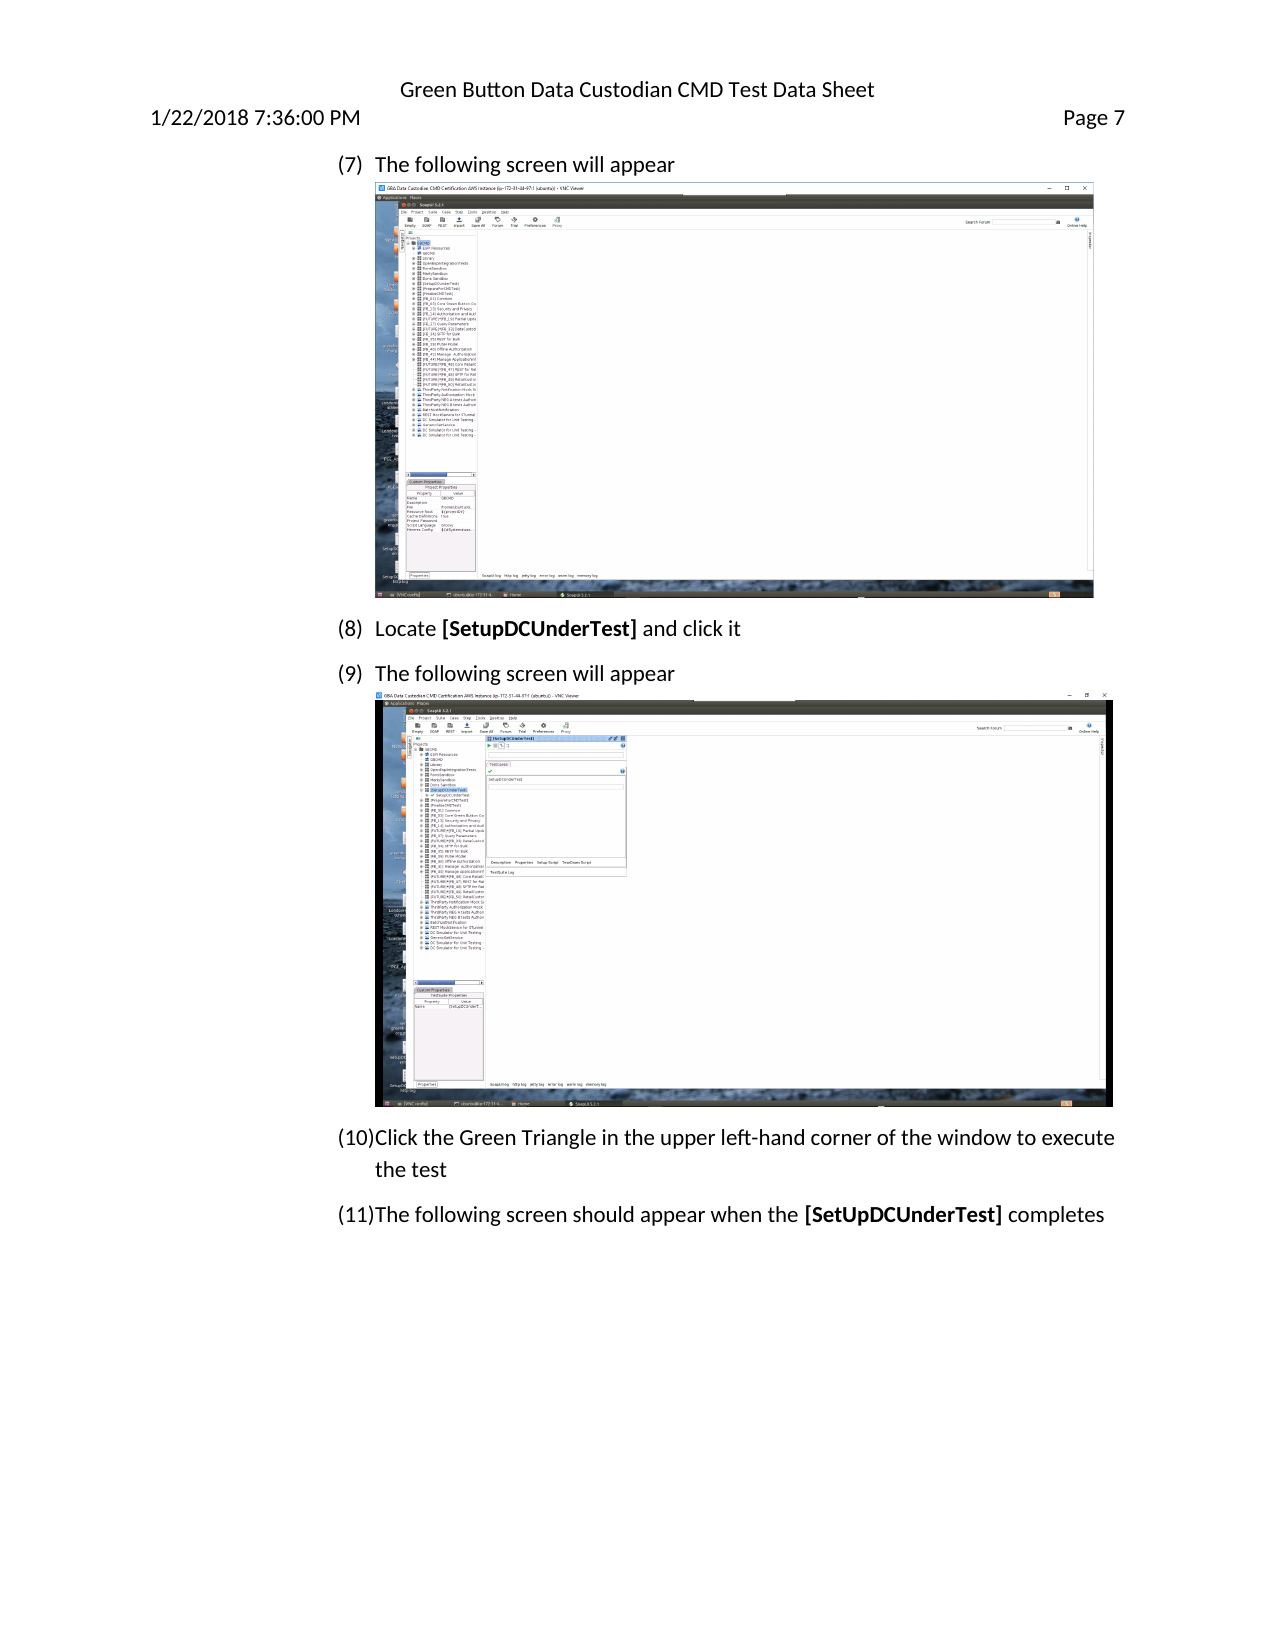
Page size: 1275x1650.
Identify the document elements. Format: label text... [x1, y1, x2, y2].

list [337, 1200, 1125, 1261]
list Click the Green Triangle in the upper left-hand corner of the window to execute the test [337, 1123, 1125, 1184]
picture [375, 182, 1094, 598]
list Locate [SetupDCUnderTest] and click it [337, 614, 1125, 642]
picture [375, 691, 1113, 1107]
